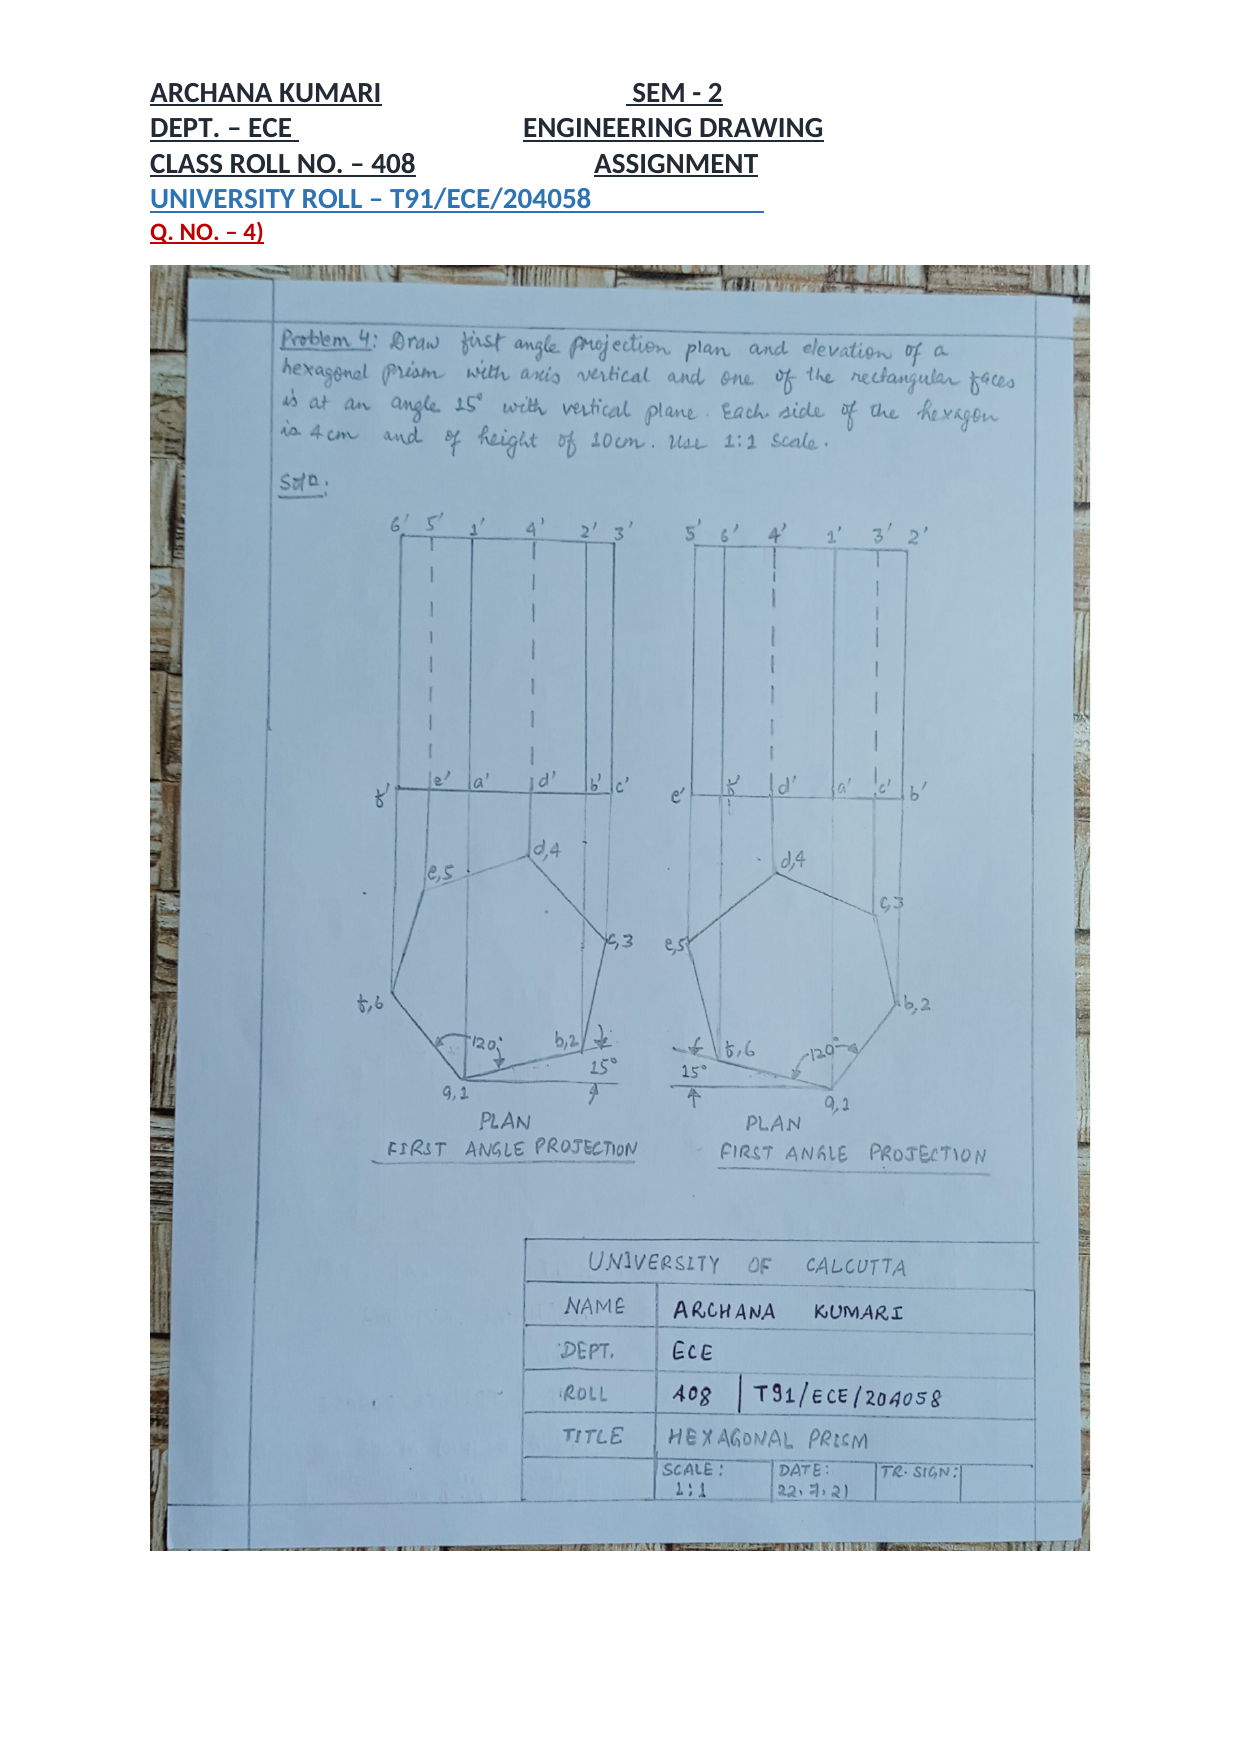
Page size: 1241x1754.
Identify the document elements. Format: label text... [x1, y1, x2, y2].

text Q. NO. – 4) [150, 216, 1090, 247]
picture [150, 265, 1091, 1551]
